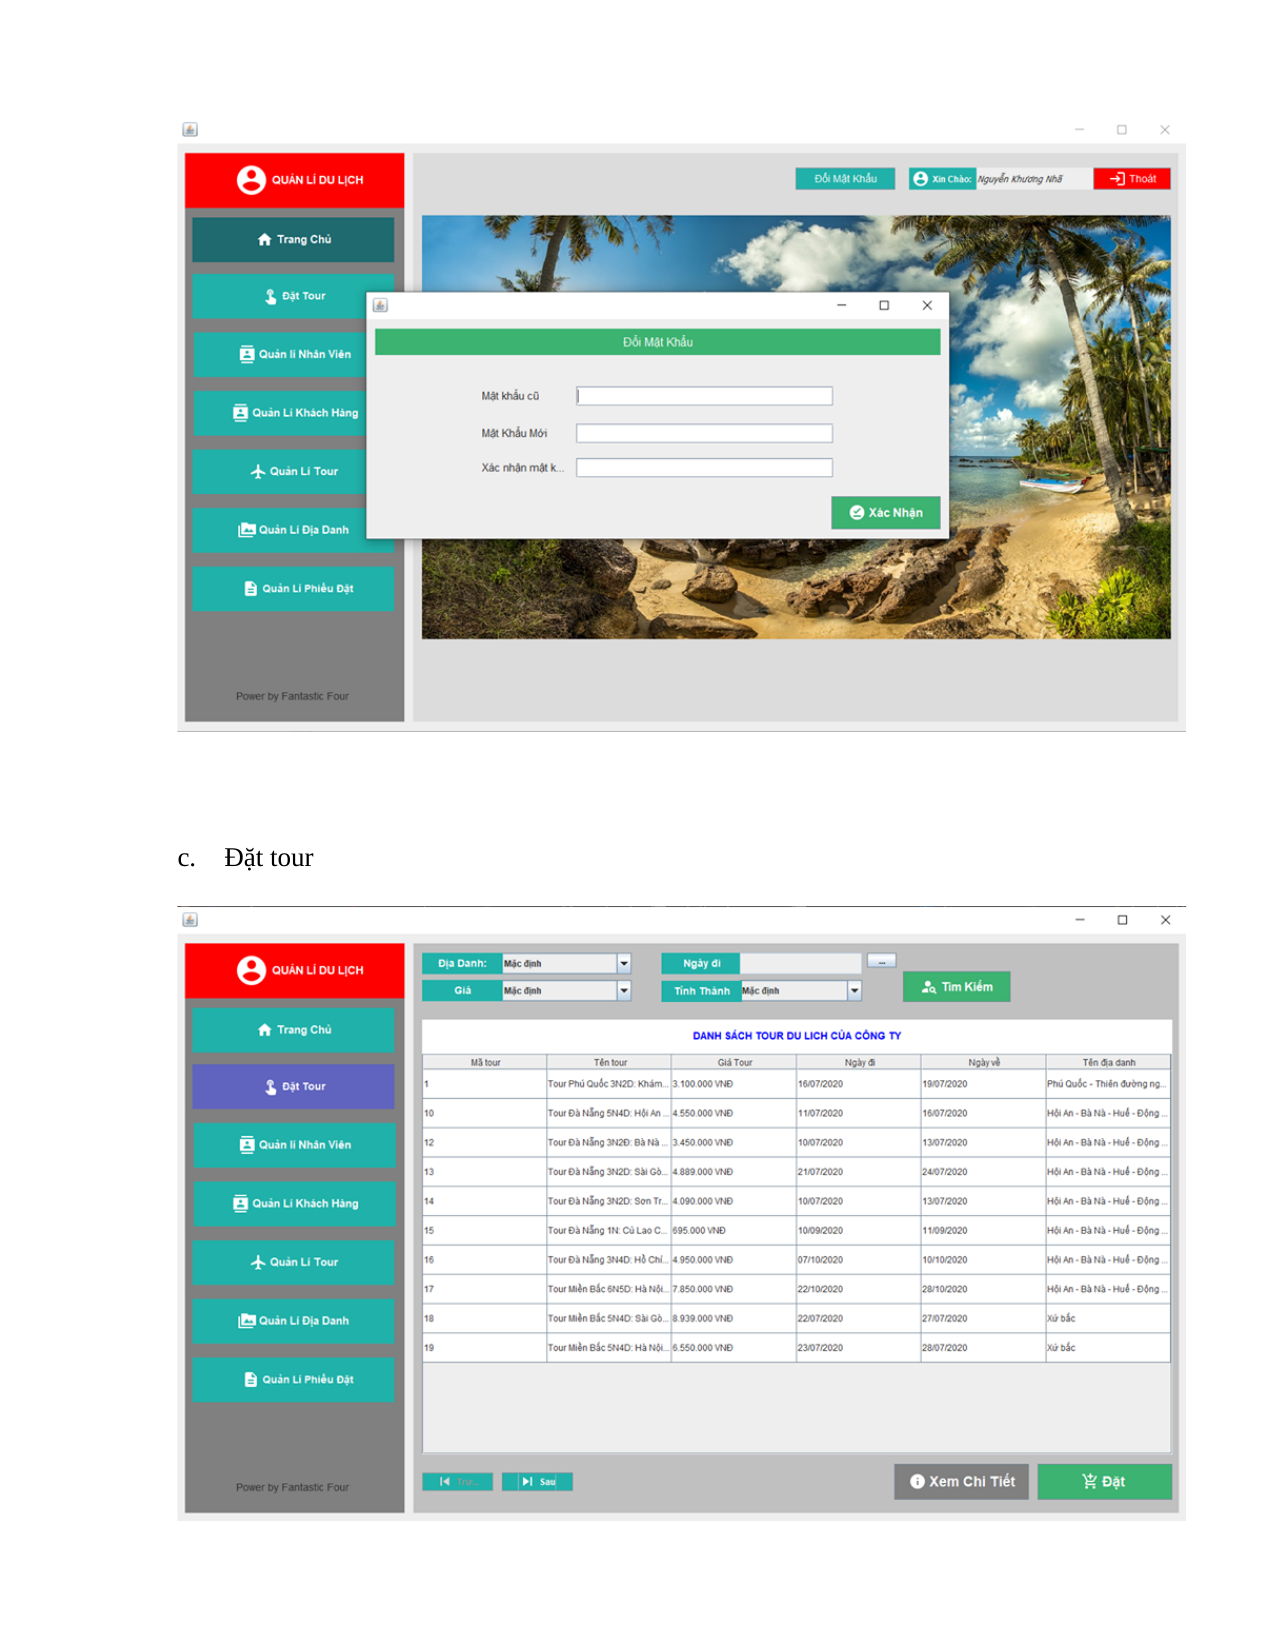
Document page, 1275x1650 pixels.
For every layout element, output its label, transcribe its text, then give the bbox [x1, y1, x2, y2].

list Đặt tour [177, 842, 1186, 873]
picture [177, 906, 1187, 1521]
picture [177, 118, 1187, 732]
